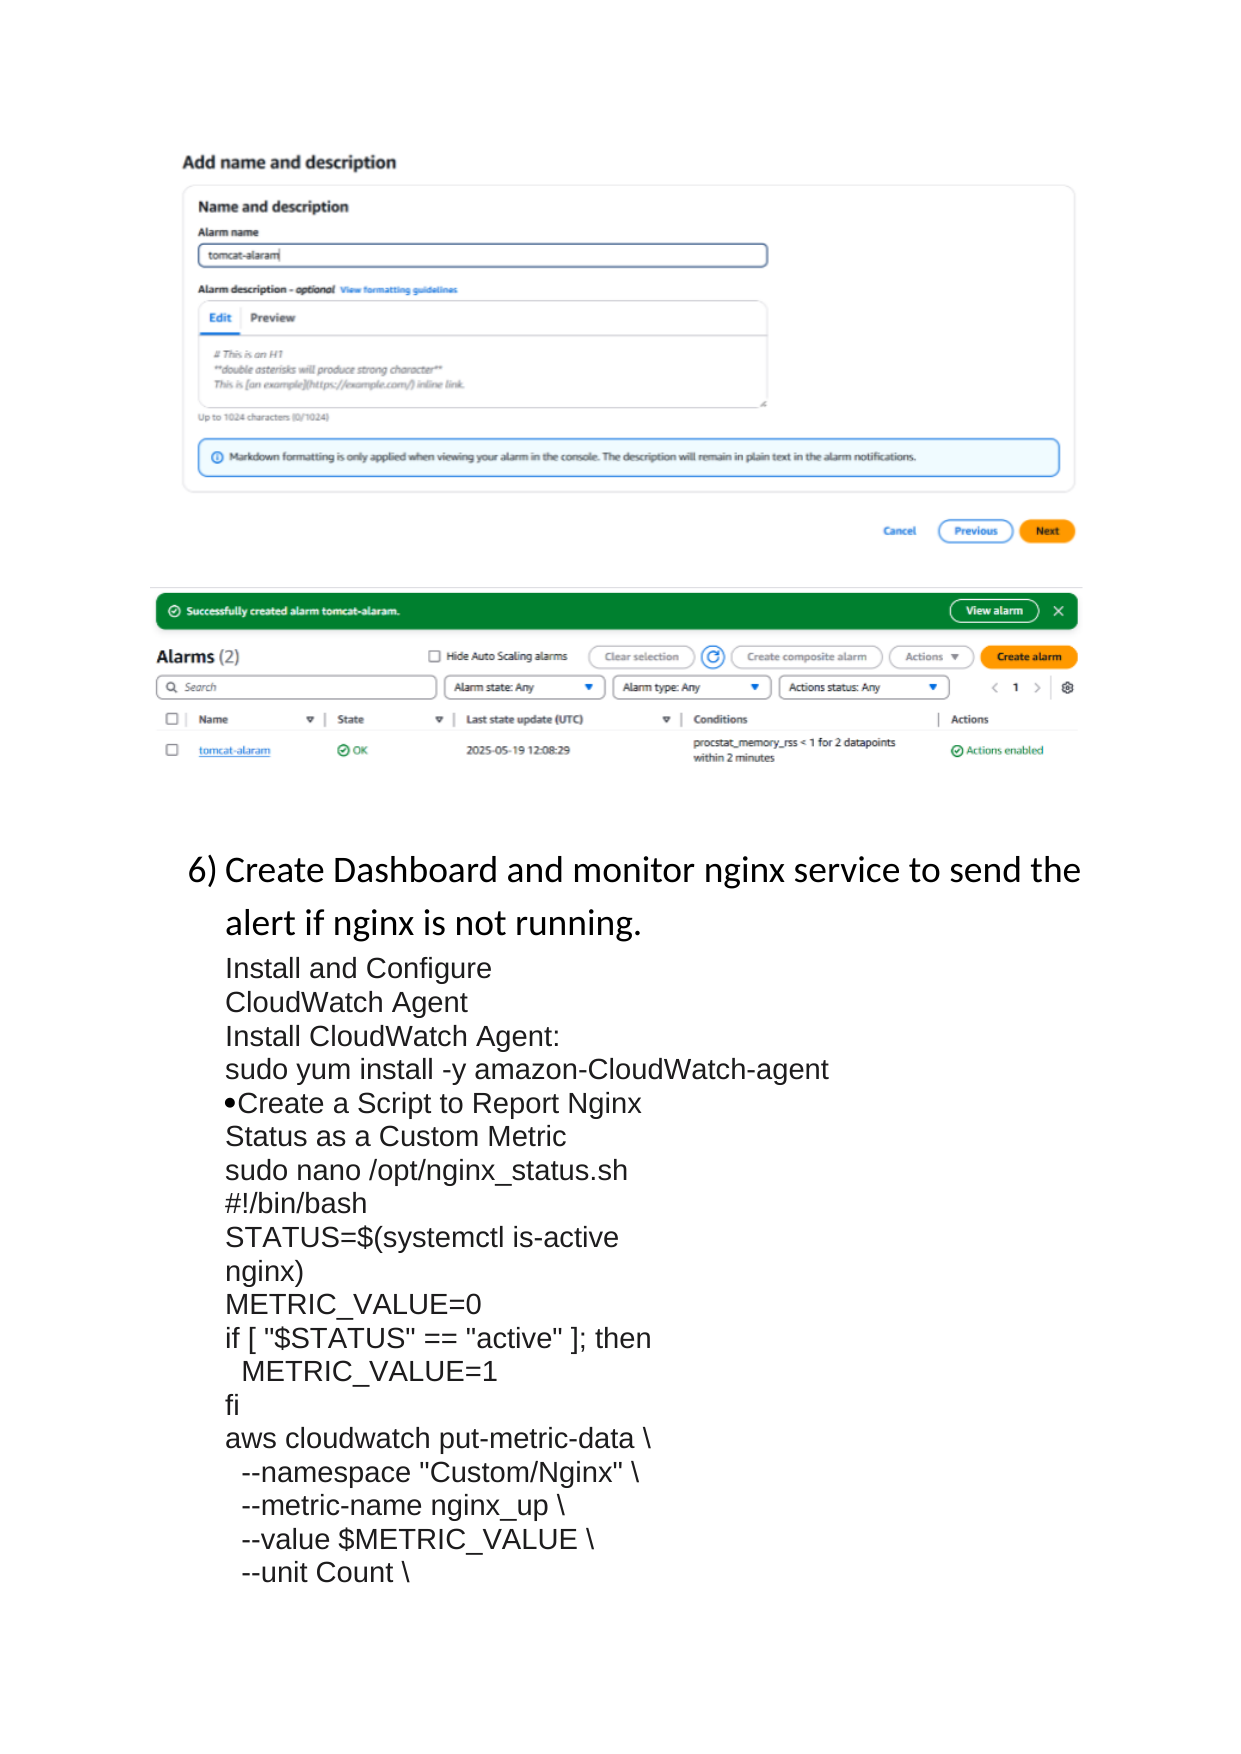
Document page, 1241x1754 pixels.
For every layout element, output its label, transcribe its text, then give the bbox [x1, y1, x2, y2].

list Create Dashboard and monitor nginx service to send the alert if nginx is not running. [187, 846, 1090, 945]
picture [150, 587, 1091, 762]
picture [150, 150, 1091, 567]
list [225, 1421, 1071, 1589]
list Install and Configure CloudWatch Agent Install CloudWatch Agent: sudo yum install -y amazon-CloudWatch-agent Create a Script to Report Nginx Status as a Custom Metric sudo nano /opt/nginx_status.sh #!/bin/bash STATUS=$(systemctl is-active nginx) METRIC_VALUE=0 if [ "$STATUS" == "active" ]; then METRIC_VALUE=1 fi [225, 952, 1071, 1421]
